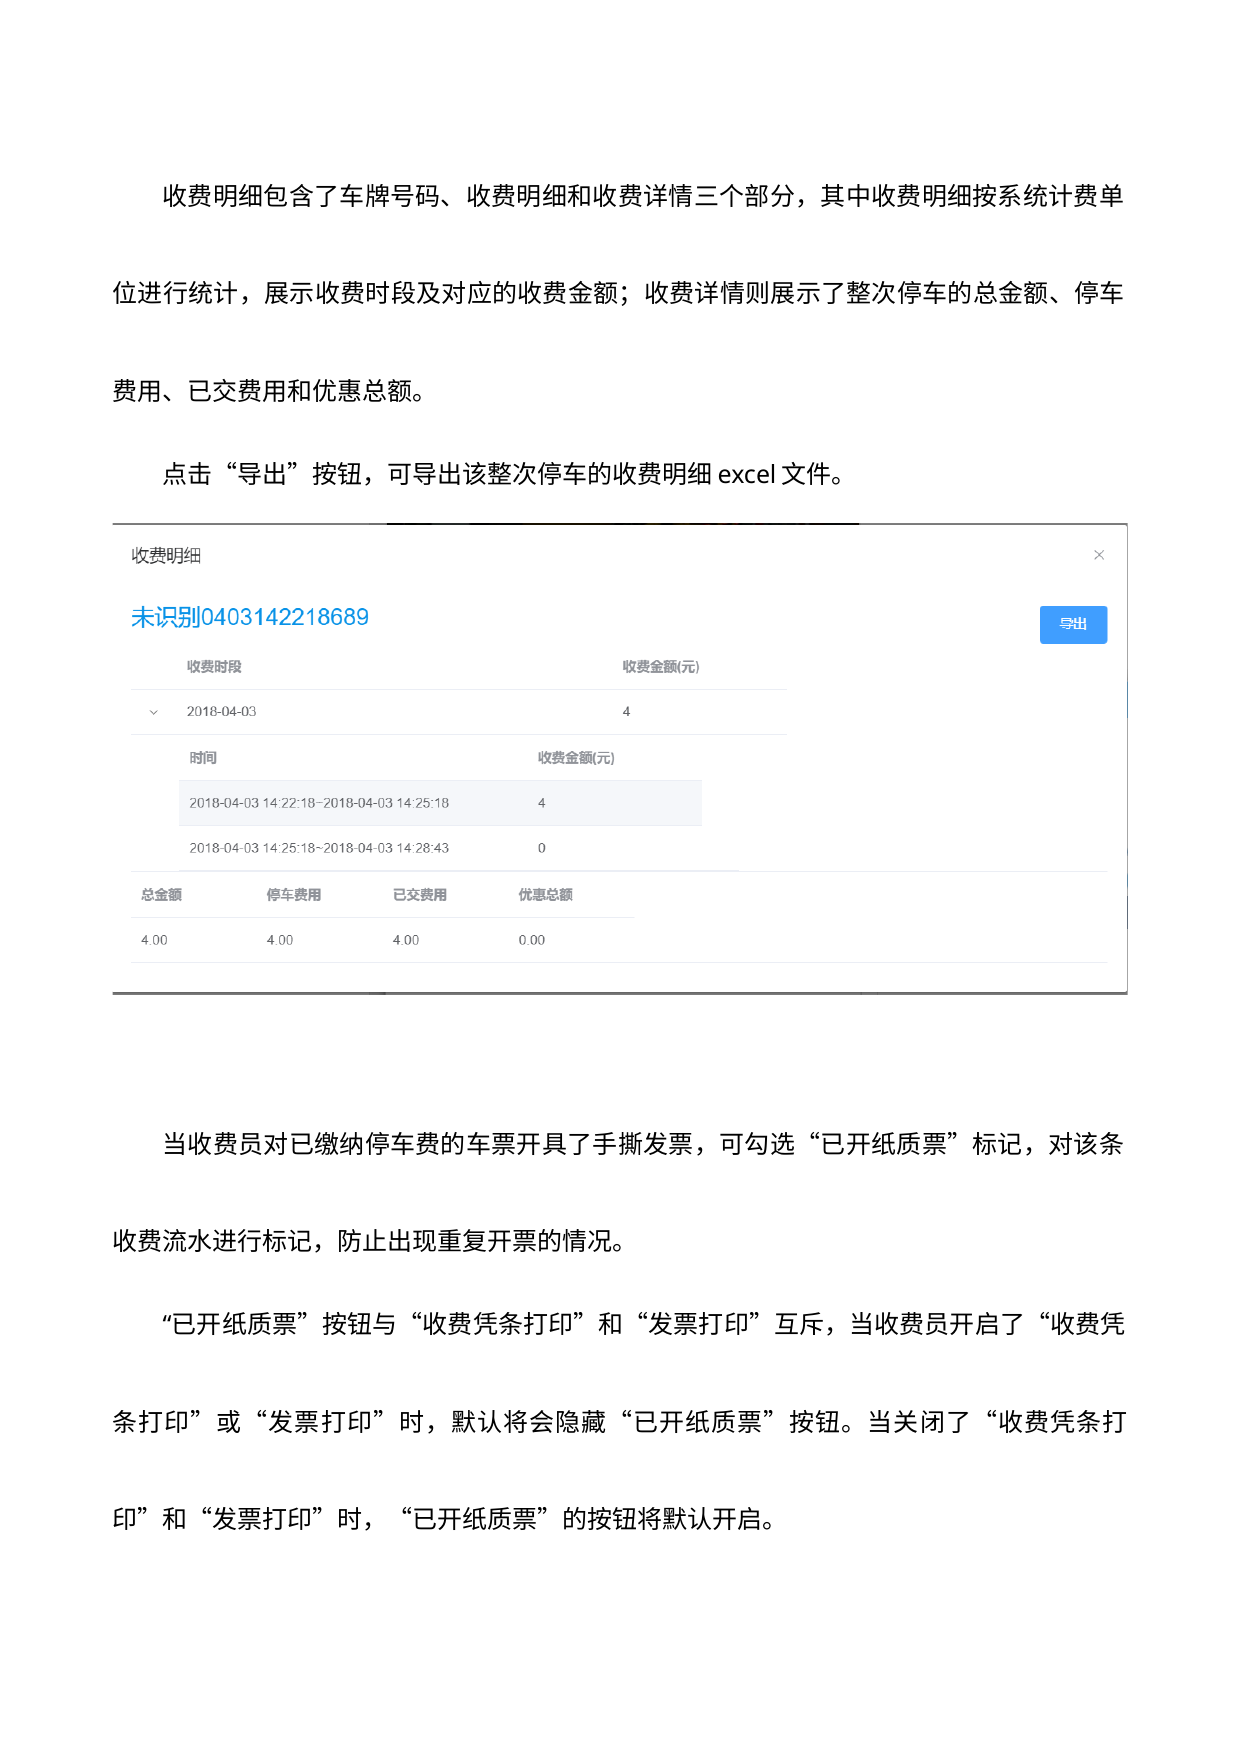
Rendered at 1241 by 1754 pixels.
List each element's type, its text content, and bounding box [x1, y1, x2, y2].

text 当收费员对已缴纳停车费的车票开具了手撕发票，可勾选“已开纸质票”标记，对该条收费流水进行标记，防止出现重复开票的情况。 [112, 1110, 1128, 1272]
text 收费明细包含了车牌号码、收费明细和收费详情三个部分，其中收费明细按系统计费单位进行统计，展示收费时段及对应的收费金额；收费详情则展示了整次停车的总金额、停车费用、已交费用和优惠总额。 [112, 162, 1128, 422]
text “已开纸质票”按钮与“收费凭条打印”和“发票打印”互斥，当收费员开启了“收费凭条打印”或“发票打印”时，默认将会隐藏“已开纸质票”按钮。当关闭了“收费凭条打印”和“发票打印”时，“已开纸质票”的按钮将默认开启。 [112, 1290, 1128, 1550]
picture [112, 523, 1128, 995]
text 点击“导出”按钮，可导出该整次停车的收费明细excel文件。 [112, 440, 1128, 505]
